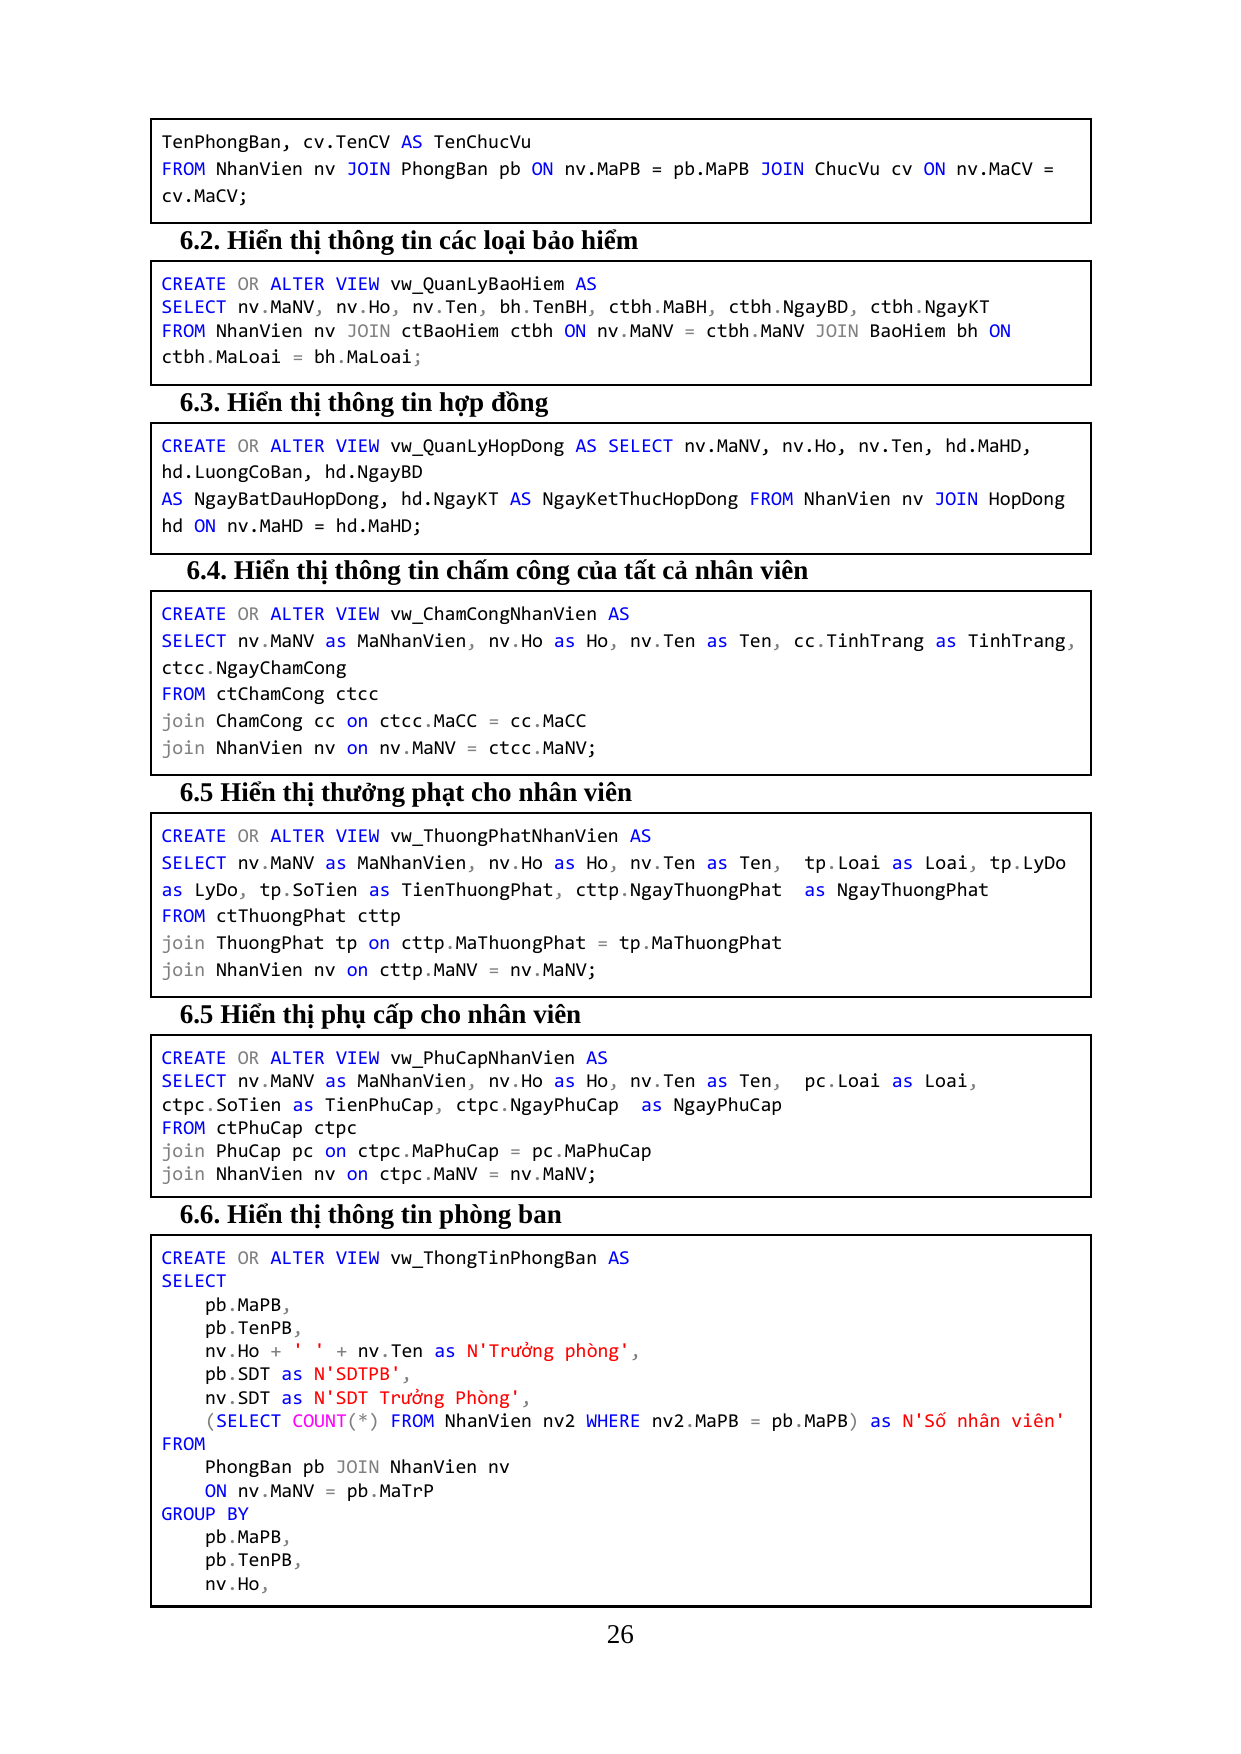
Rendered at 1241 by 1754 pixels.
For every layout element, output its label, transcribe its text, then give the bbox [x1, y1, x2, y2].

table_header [152, 120, 1090, 222]
subtitle 6.5 Hiển thị thưởng phạt cho nhân viên [150, 776, 1090, 807]
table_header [152, 1236, 1090, 1605]
subtitle 6.4. Hiển thị thông tin chấm công của tất cả nhân viên [150, 555, 1090, 586]
table_header CREATE OR ALTER VIEW vw_ChamCongNhanVien AS SELECT nv.MaNV as MaNhanVien, nv.Ho as Ho, nv.Ten as Ten, cc.TinhTrang as TinhTrang, ctcc.NgayChamCong FROM ctChamCong ctcc join ChamCong cc on ctcc.MaCC = cc.MaCC join NhanVien nv on nv.MaNV = ctcc.MaNV; [152, 592, 1090, 774]
table_header CREATE OR ALTER VIEW vw_QuanLyBaoHiem AS SELECT nv.MaNV, nv.Ho, nv.Ten, bh.TenBH, ctbh.MaBH, ctbh.NgayBD, ctbh.NgayKT FROM NhanVien nv JOIN ctBaoHiem ctbh ON nv.MaNV = ctbh.MaNV JOIN BaoHiem bh ON ctbh.MaLoai = bh.MaLoai; [152, 262, 1090, 384]
table_header CREATE OR ALTER VIEW vw_ThuongPhatNhanVien AS SELECT nv.MaNV as MaNhanVien, nv.Ho as Ho, nv.Ten as Ten, tp.Loai as Loai, tp.LyDo as LyDo, tp.SoTien as TienThuongPhat, cttp.NgayThuongPhat as NgayThuongPhat FROM ctThuongPhat cttp join ThuongPhat tp on cttp.MaThuongPhat = tp.MaThuongPhat join NhanVien nv on cttp.MaNV = nv.MaNV; [152, 814, 1090, 996]
subtitle 6.3. Hiển thị thông tin hợp đồng [150, 386, 1090, 417]
subtitle 6.5 Hiển thị phụ cấp cho nhân viên [150, 998, 1090, 1029]
table_header CREATE OR ALTER VIEW vw_QuanLyHopDong AS SELECT nv.MaNV, nv.Ho, nv.Ten, hd.MaHD, hd.LuongCoBan, hd.NgayBD AS NgayBatDauHopDong, hd.NgayKT AS NgayKetThucHopDong FROM NhanVien nv JOIN HopDong hd ON nv.MaHD = hd.MaHD; [152, 424, 1090, 552]
subtitle 6.2. Hiển thị thông tin các loại bảo hiểm [150, 224, 1090, 255]
subtitle 6.6. Hiển thị thông tin phòng ban [150, 1198, 1090, 1229]
table_header CREATE OR ALTER VIEW vw_PhuCapNhanVien AS SELECT nv.MaNV as MaNhanVien, nv.Ho as Ho, nv.Ten as Ten, pc.Loai as Loai, ctpc.SoTien as TienPhuCap, ctpc.NgayPhuCap as NgayPhuCap FROM ctPhuCap ctpc join PhuCap pc on ctpc.MaPhuCap = pc.MaPhuCap join NhanVien nv on ctpc.MaNV = nv.MaNV; [152, 1036, 1090, 1196]
